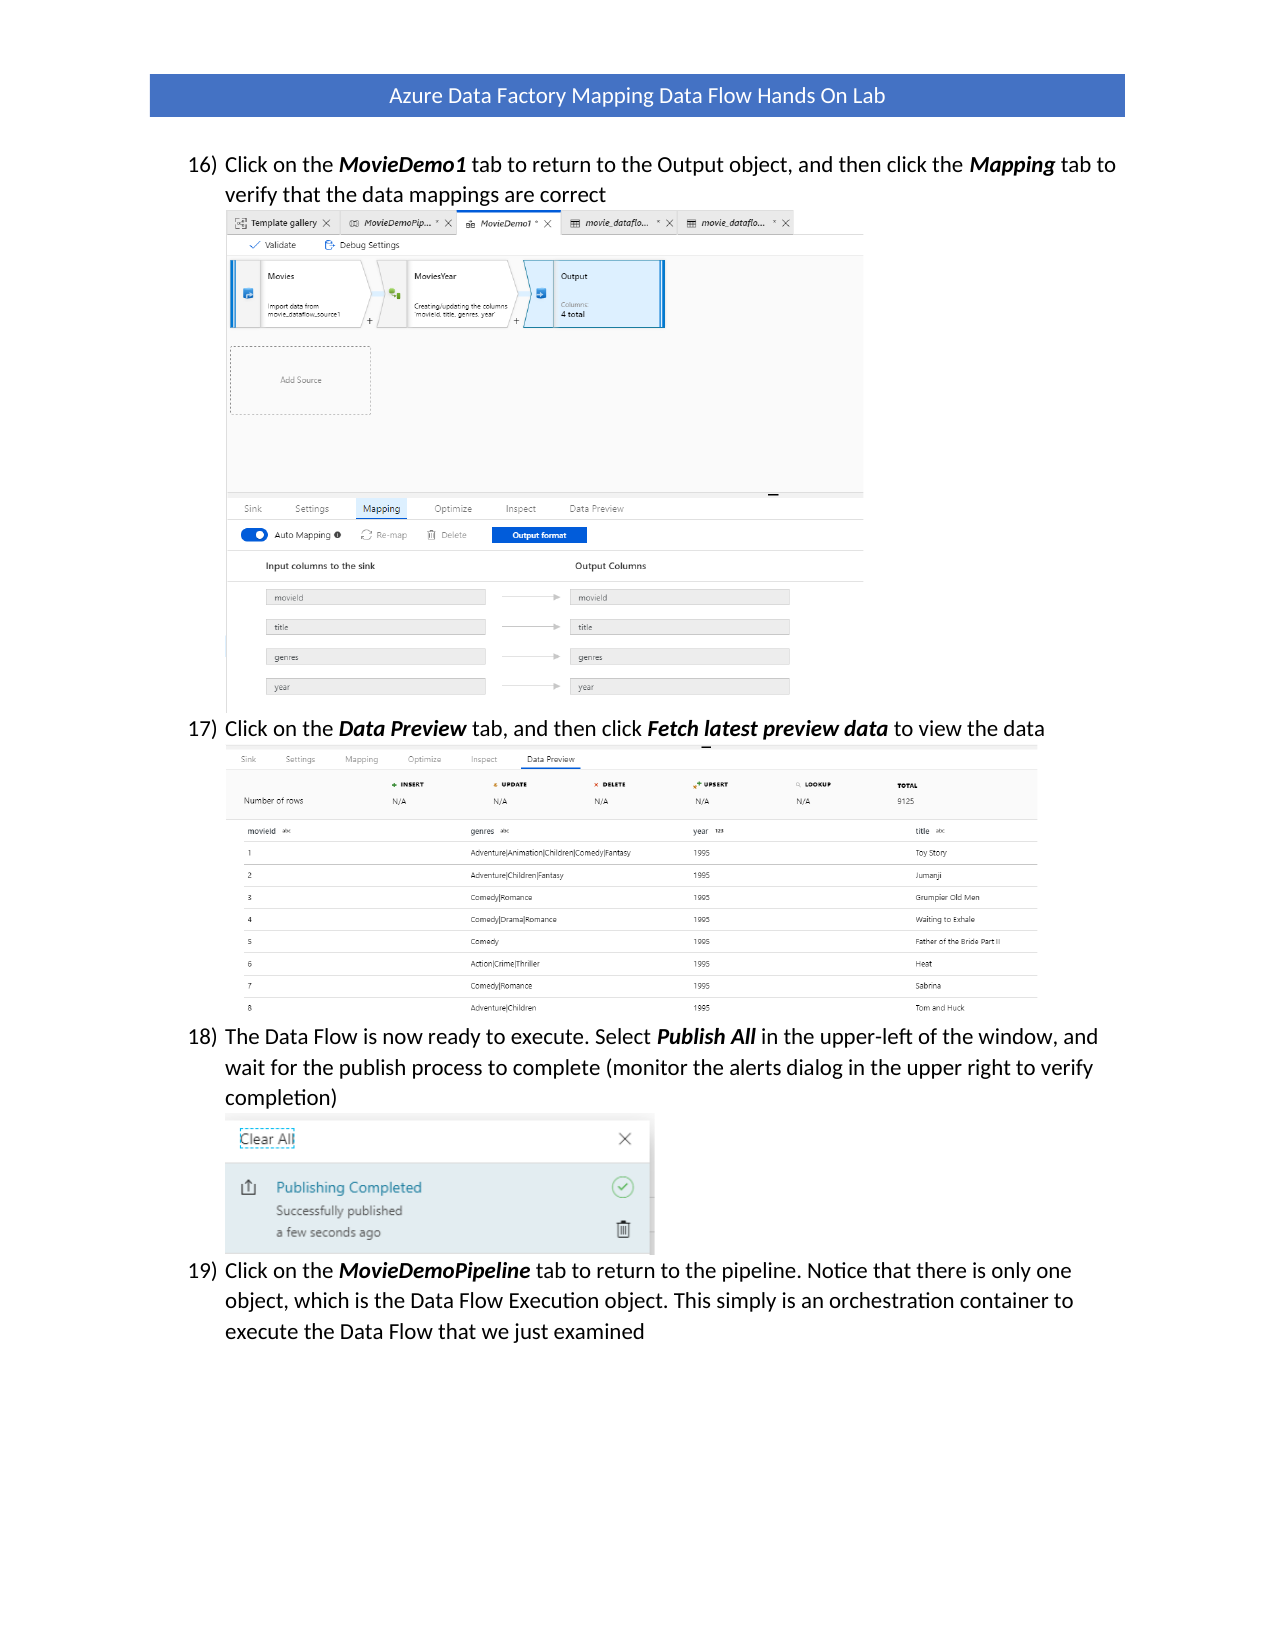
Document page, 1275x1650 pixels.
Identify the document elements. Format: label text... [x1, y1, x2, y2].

picture [225, 1113, 655, 1255]
picture [225, 210, 864, 713]
list Click on the MovieDemo1 tab to return to the Output object, and then click the Mapping tab to verify that the data mappings are correct [187, 150, 1125, 208]
list The Data Flow is now ready to execute. Select Publish All in the upper-left of the window, and wait for the publish process to complete (monitor the alerts dialog in the upper right to verify completion) [187, 1022, 1125, 1111]
list Click on the Data Preview tab, and then click Fetch latest preview data to view the data [187, 714, 1125, 743]
list Click on the MovieDemoPipeline tab to return to the pipeline. Notice that there is only one object, which is the Data Flow Execution object. This simply is an orchestration container to execute the Data Flow that we just examined [187, 1256, 1125, 1345]
picture [225, 744, 1038, 1021]
